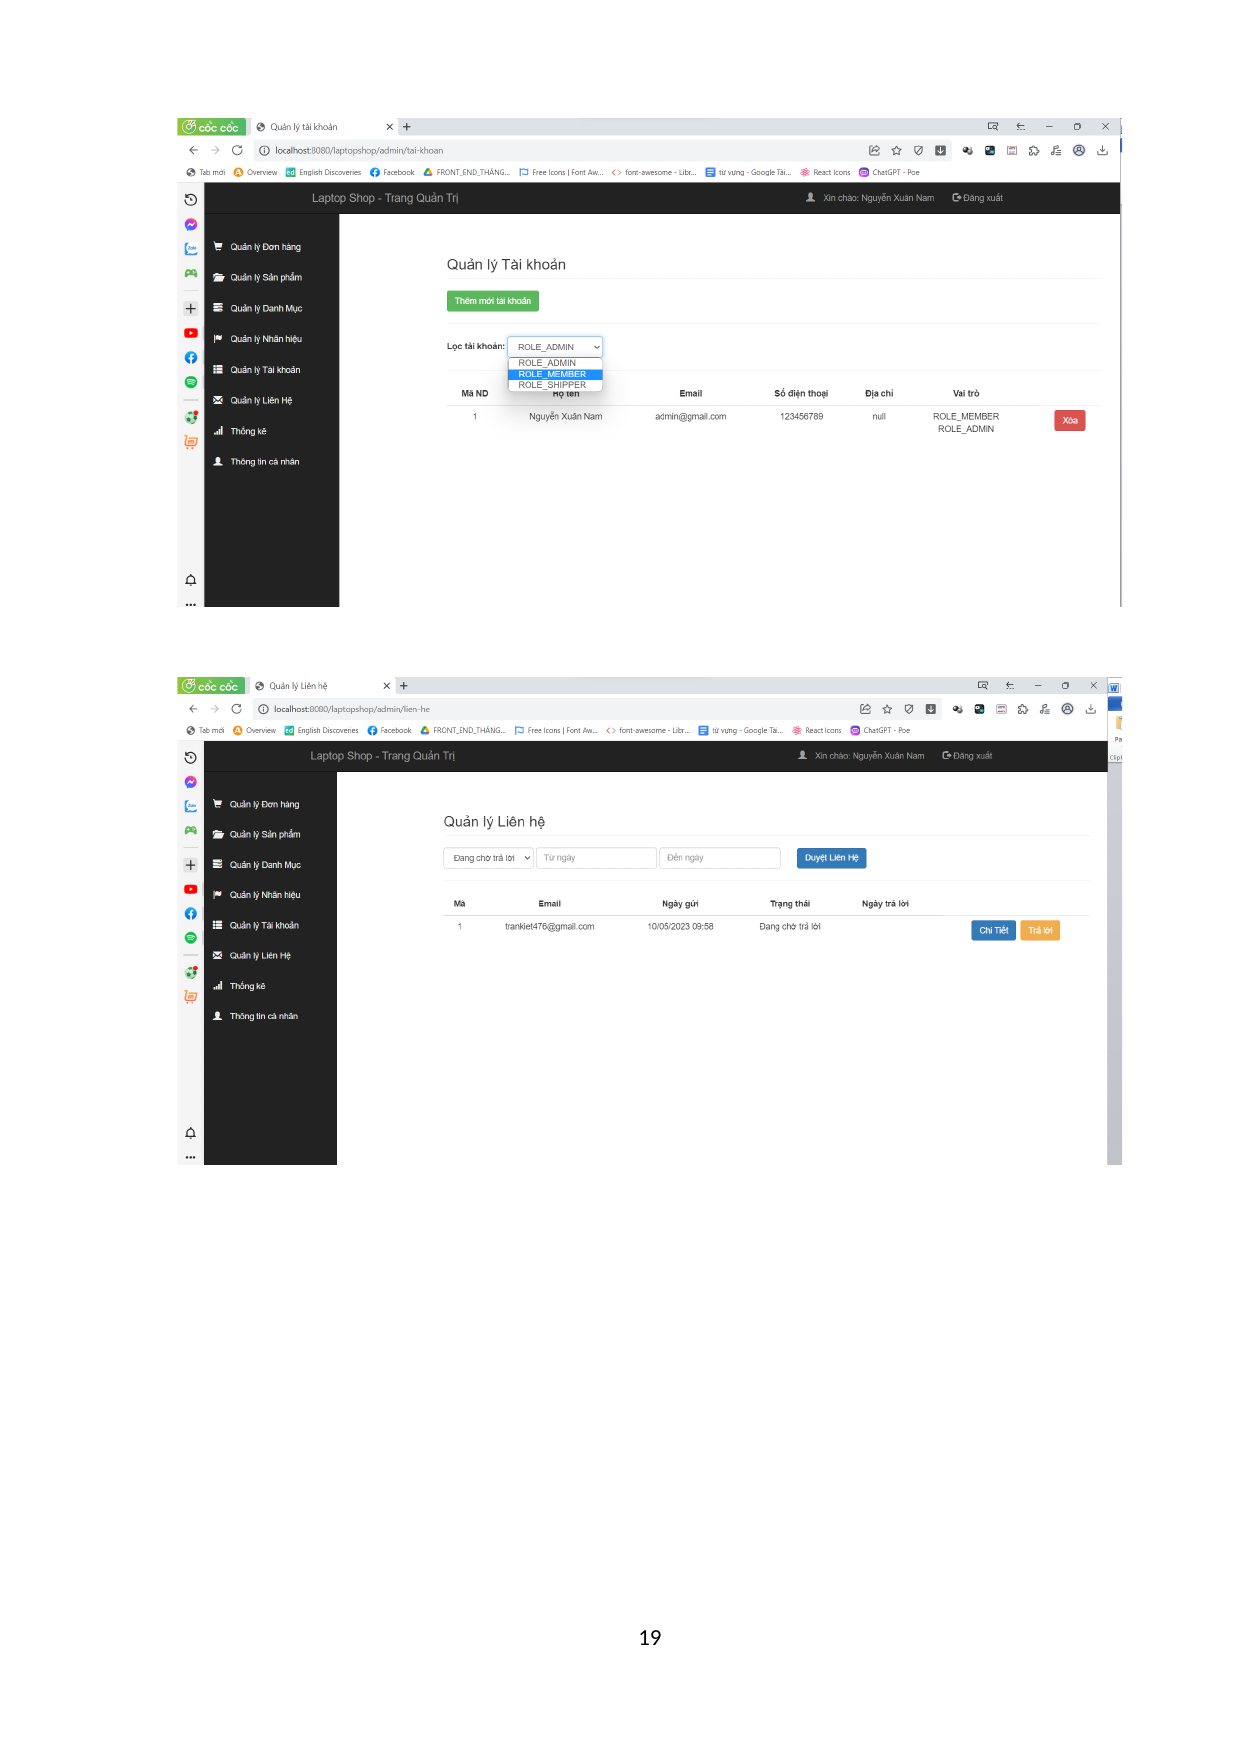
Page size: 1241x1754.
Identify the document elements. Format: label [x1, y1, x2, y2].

picture [177, 677, 1123, 1165]
picture [177, 118, 1123, 607]
